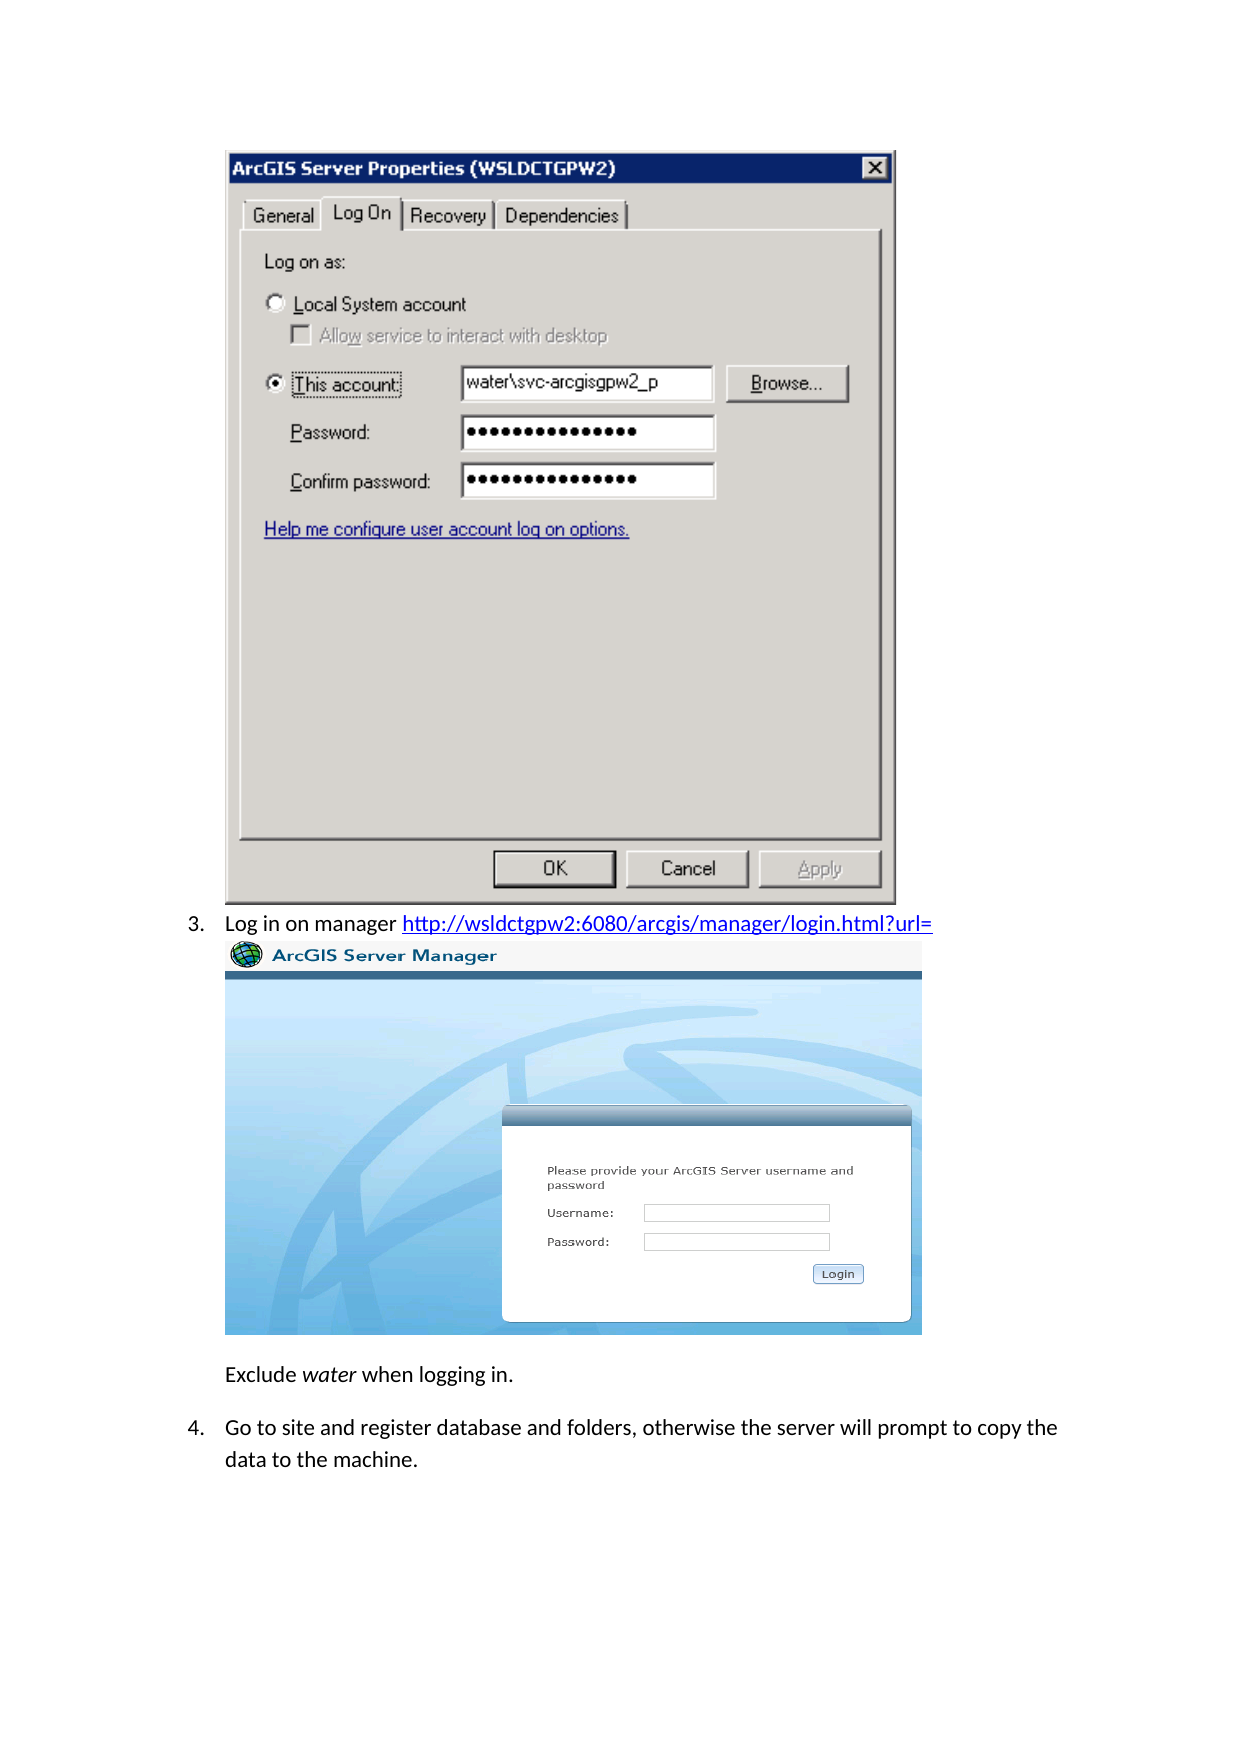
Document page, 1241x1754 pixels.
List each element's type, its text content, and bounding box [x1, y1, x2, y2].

text Exclude water when logging in. [150, 1360, 1090, 1388]
picture [225, 150, 897, 905]
picture [225, 941, 922, 1335]
list Go to site and register database and folders, otherwise the server will prompt to copy the data to the machine. [187, 1413, 1090, 1473]
